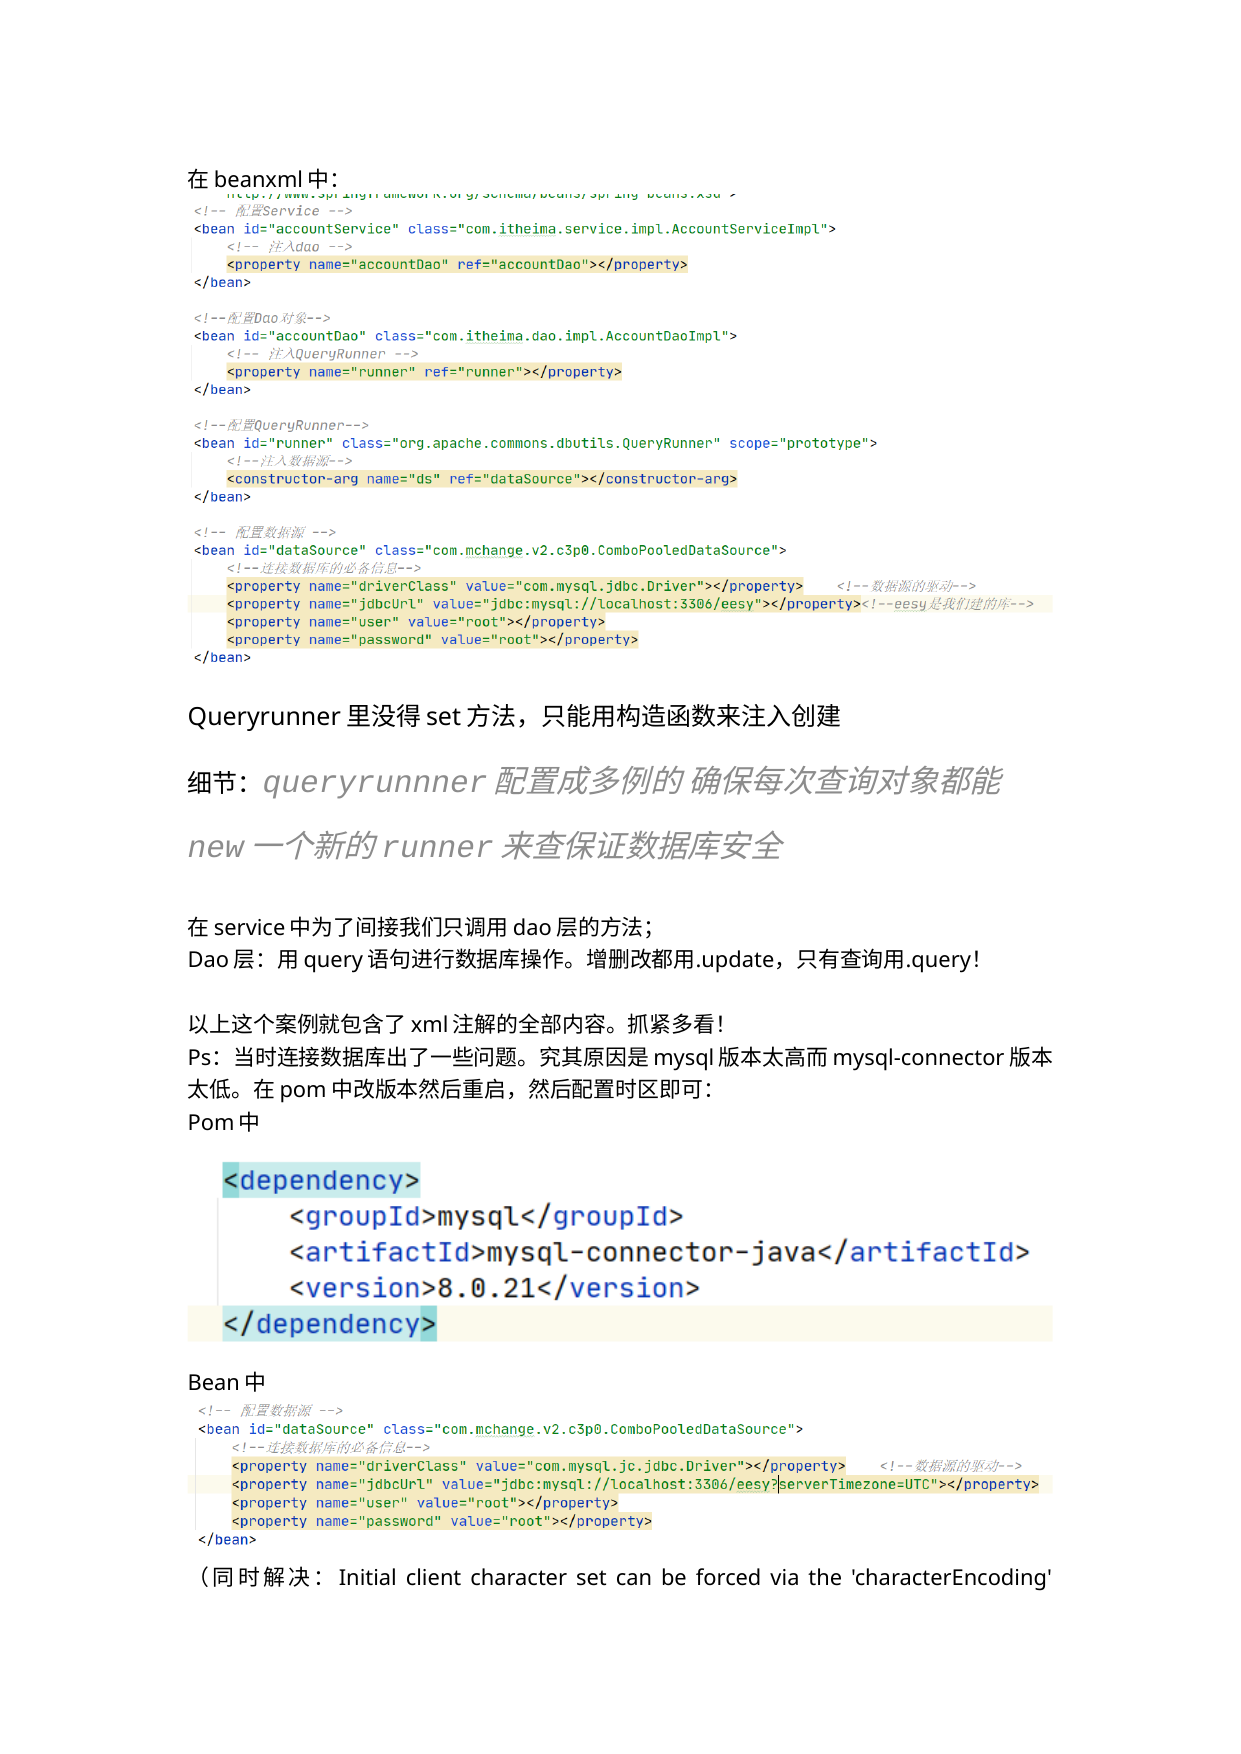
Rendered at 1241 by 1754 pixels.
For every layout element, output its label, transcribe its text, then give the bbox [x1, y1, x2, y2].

text 以上这个案例就包含了xml注解的全部内容。抓紧多看！ [187, 1007, 1053, 1039]
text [187, 1559, 1053, 1592]
picture [187, 1137, 1053, 1361]
picture [187, 194, 1053, 670]
text Bean中 [187, 1364, 1053, 1397]
picture [187, 1397, 1053, 1549]
text 在beanxml中： [187, 162, 1053, 194]
text 在service中为了间接我们只调用dao层的方法； [187, 909, 1053, 942]
text Pom中 [187, 1104, 1053, 1137]
text Dao层：用query语句进行数据库操作。增删改都用.update，只有查询用.query！ [187, 942, 1053, 974]
text Queryrunner里没得set方法，只能用构造函数来注入创建 [187, 682, 1053, 747]
text 细节：queryrunnner配置成多例的 确保每次查询对象都能new一个新的runner来查保证数据库安全 [187, 747, 1053, 877]
text Ps：当时连接数据库出了一些问题。究其原因是mysql版本太高而mysql-connector版本太低。在pom中改版本然后重启，然后配置时区即可： [187, 1039, 1053, 1104]
